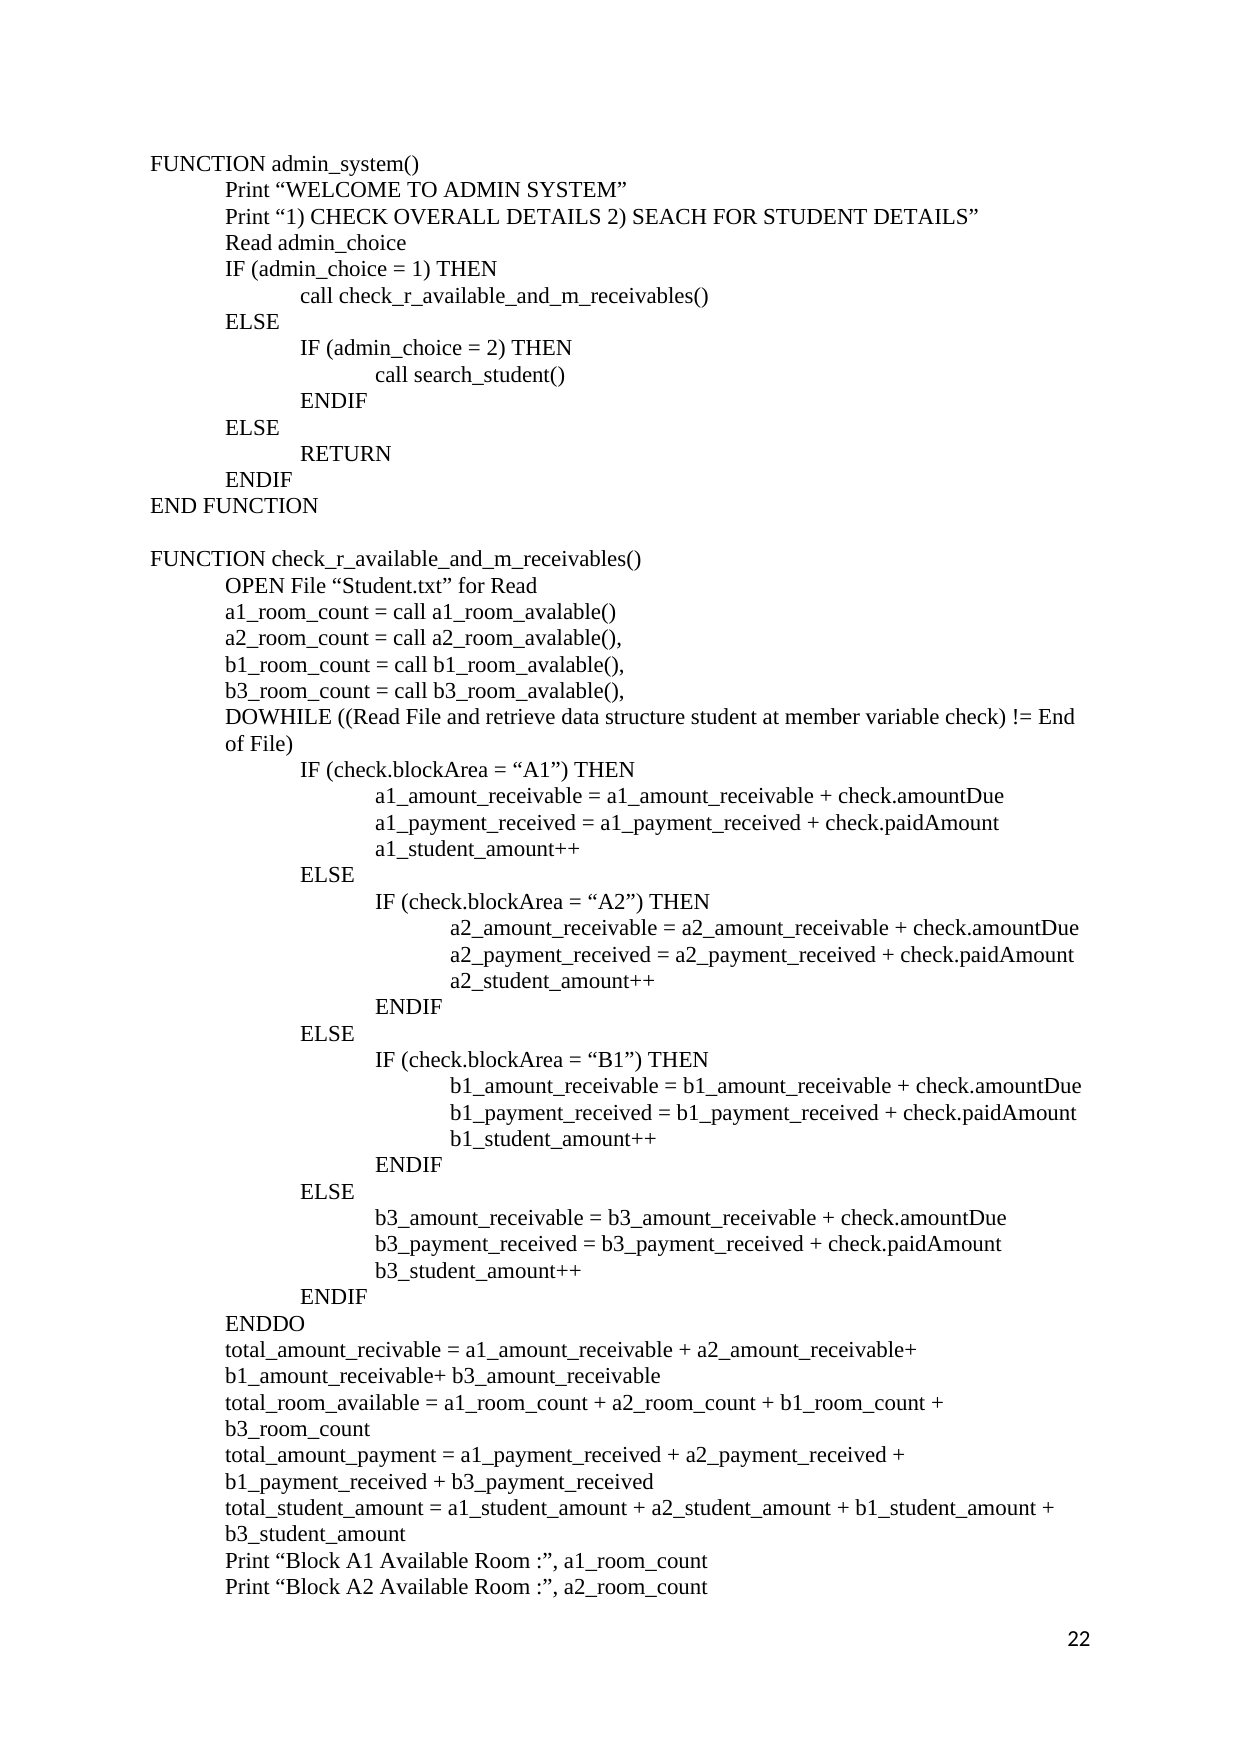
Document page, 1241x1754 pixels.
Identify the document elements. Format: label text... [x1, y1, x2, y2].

text call check_r_available_and_m_receivables() [150, 282, 1090, 308]
text total_amount_payment = a1_payment_received + a2_payment_received + b1_payment_received + b3_payment_received [225, 1441, 1090, 1494]
text ENDIF [225, 1151, 1090, 1178]
text IF (check.blockArea = “A1”) THEN [225, 756, 1090, 782]
text END FUNCTION [150, 493, 1090, 519]
text a2_payment_received = a2_payment_received + check.paidAmount [225, 941, 1090, 967]
text DOWHILE ((Read File and retrieve data structure student at member variable check) != End of File) [225, 703, 1090, 756]
text RETURN [150, 440, 1090, 466]
text b1_room_count = call b1_room_avalable(), [150, 651, 1090, 677]
text Print “Block A1 Available Room :”, a1_room_count [225, 1547, 1090, 1573]
text b1_payment_received = b1_payment_received + check.paidAmount [225, 1099, 1090, 1125]
text total_room_available = a1_room_count + a2_room_count + b1_room_count + b3_room_count [225, 1389, 1090, 1441]
text a1_payment_received = a1_payment_received + check.paidAmount [225, 809, 1090, 835]
text Read admin_choice [150, 229, 1090, 255]
text IF (check.blockArea = “B1”) THEN [225, 1046, 1090, 1072]
text ELSE [225, 1178, 1090, 1204]
text IF (admin_choice = 2) THEN [150, 334, 1090, 361]
text b3_room_count = call b3_room_avalable(), [150, 677, 1090, 703]
text ENDIF [225, 1283, 1090, 1309]
text Print “Block A2 Available Room :”, a2_room_count [225, 1573, 1090, 1599]
text FUNCTION check_r_available_and_m_receivables() [150, 545, 1090, 572]
text Print “WELCOME TO ADMIN SYSTEM” [150, 176, 1090, 203]
text a2_student_amount++ [225, 967, 1090, 993]
text ENDIF [150, 466, 1090, 493]
text total_amount_recivable = a1_amount_receivable + a2_amount_receivable+ b1_amount_receivable+ b3_amount_receivable [225, 1336, 1090, 1389]
text a2_amount_receivable = a2_amount_receivable + check.amountDue [225, 914, 1090, 941]
text ENDIF [150, 387, 1090, 413]
text a1_student_amount++ [225, 835, 1090, 862]
text b3_payment_received = b3_payment_received + check.paidAmount [225, 1231, 1090, 1257]
text ELSE [150, 308, 1090, 334]
text b1_amount_receivable = b1_amount_receivable + check.amountDue [225, 1072, 1090, 1099]
text a2_room_count = call a2_room_avalable(), [150, 624, 1090, 651]
text total_student_amount = a1_student_amount + a2_student_amount + b1_student_amount + b3_student_amount [225, 1494, 1090, 1547]
text FUNCTION admin_system() [150, 150, 1090, 176]
text ENDIF [225, 993, 1090, 1020]
text IF (check.blockArea = “A2”) THEN [225, 888, 1090, 914]
text ELSE [150, 413, 1090, 440]
text OPEN File “Student.txt” for Read [150, 572, 1090, 598]
text ENDDO [225, 1309, 1090, 1336]
text ELSE [225, 1020, 1090, 1046]
text a1_amount_receivable = a1_amount_receivable + check.amountDue [225, 782, 1090, 809]
text b3_amount_receivable = b3_amount_receivable + check.amountDue [225, 1204, 1090, 1231]
text IF (admin_choice = 1) THEN [150, 255, 1090, 282]
text a1_room_count = call a1_room_avalable() [150, 598, 1090, 624]
text ELSE [225, 862, 1090, 888]
text b3_student_amount++ [225, 1257, 1090, 1283]
text b1_student_amount++ [225, 1125, 1090, 1151]
text call search_student() [150, 361, 1090, 387]
text Print “1) CHECK OVERALL DETAILS 2) SEACH FOR STUDENT DETAILS” [150, 203, 1090, 229]
